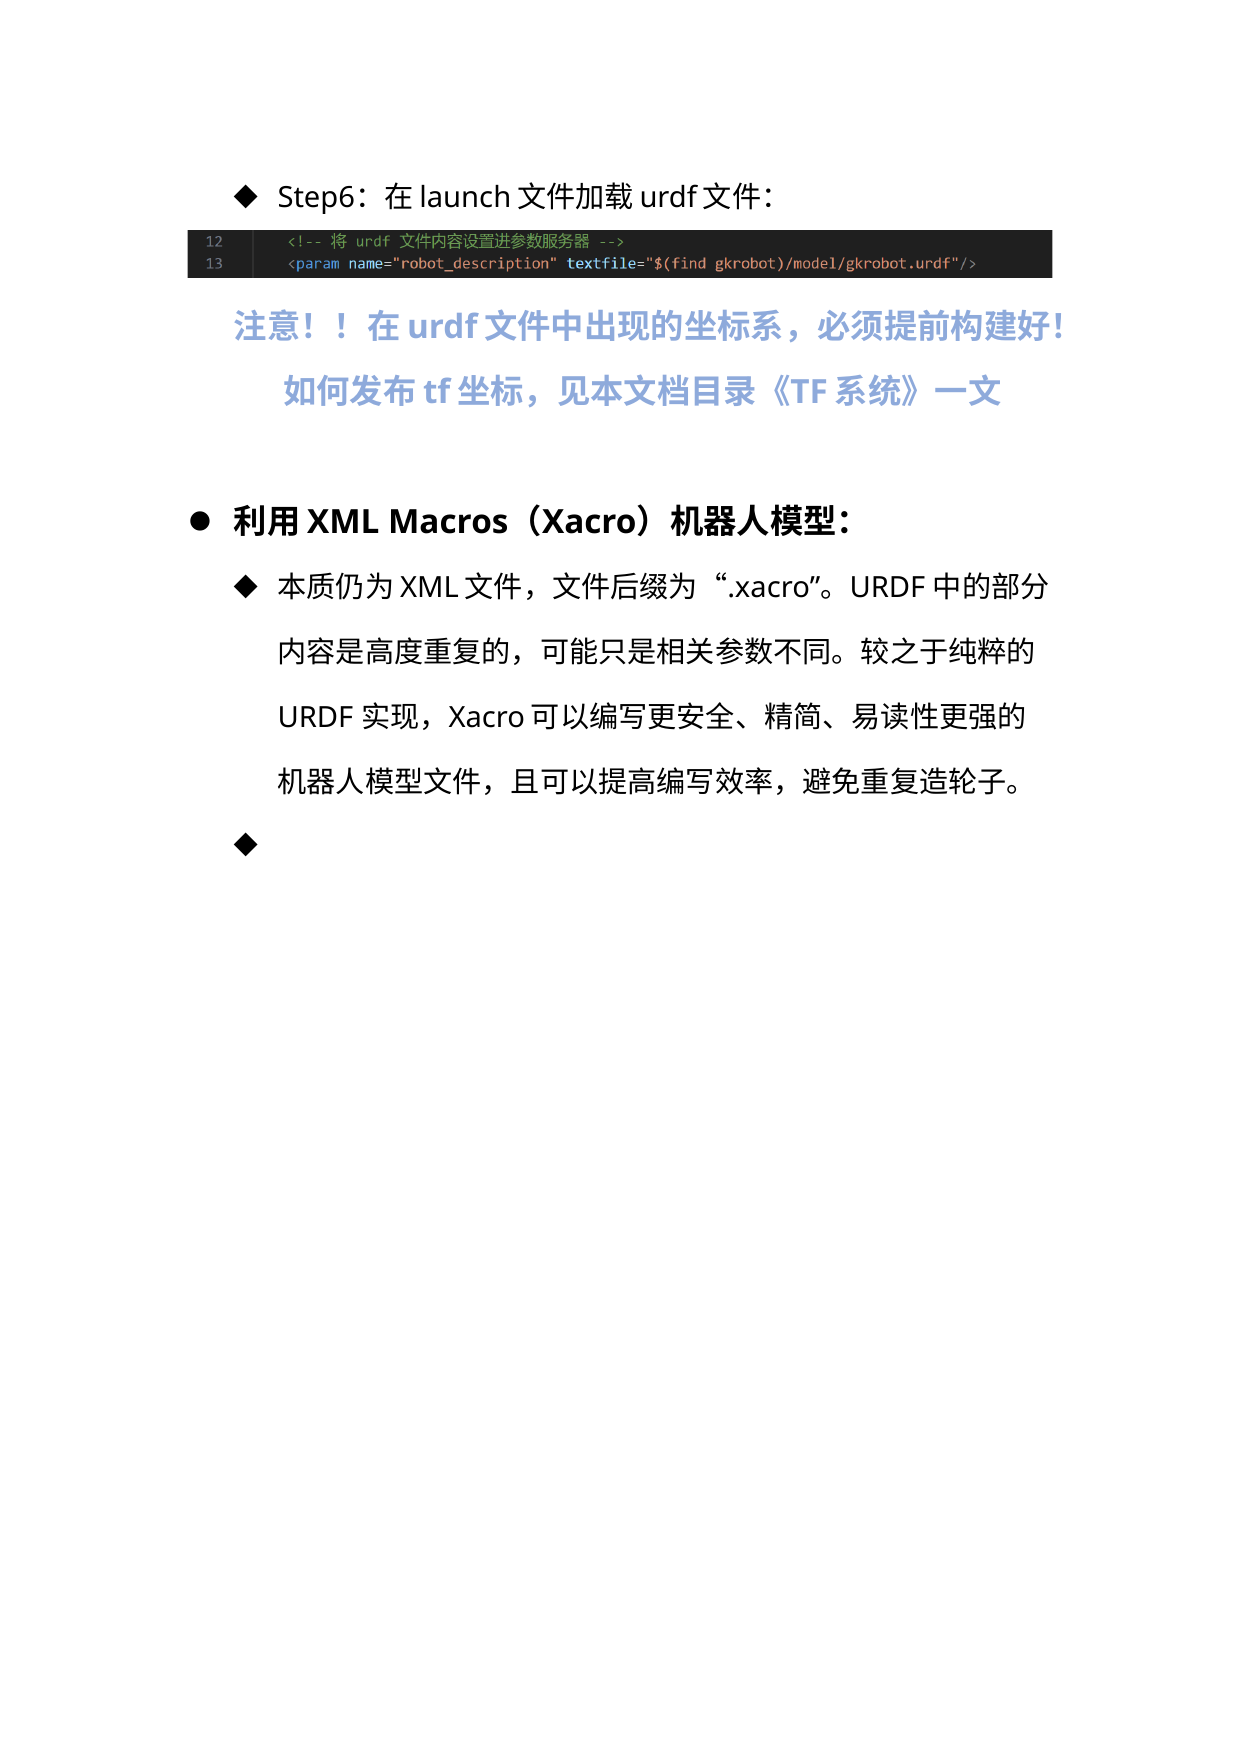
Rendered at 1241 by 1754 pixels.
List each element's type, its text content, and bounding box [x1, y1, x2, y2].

text 本质仍为XML文件，文件后缀为“.xacro”。URDF 中的部分内容是高度重复的，可能只是相关参数不同。较之于纯粹的 URDF 实现，Xacro可以编写更安全、精简、易读性更强的机器人模型文件，且可以提高编写效率，避免重复造轮子。 [231, 552, 1053, 812]
text 利用XML Macros（Xacro）机器人模型： [187, 487, 1053, 552]
picture [187, 230, 1053, 278]
text Step6：在launch文件加载urdf文件： [231, 162, 1053, 227]
text 注意！！在urdf文件中出现的坐标系，必须提前构建好！如何发布tf坐标，见本文档目录《TF系统》一文 [231, 292, 1053, 422]
